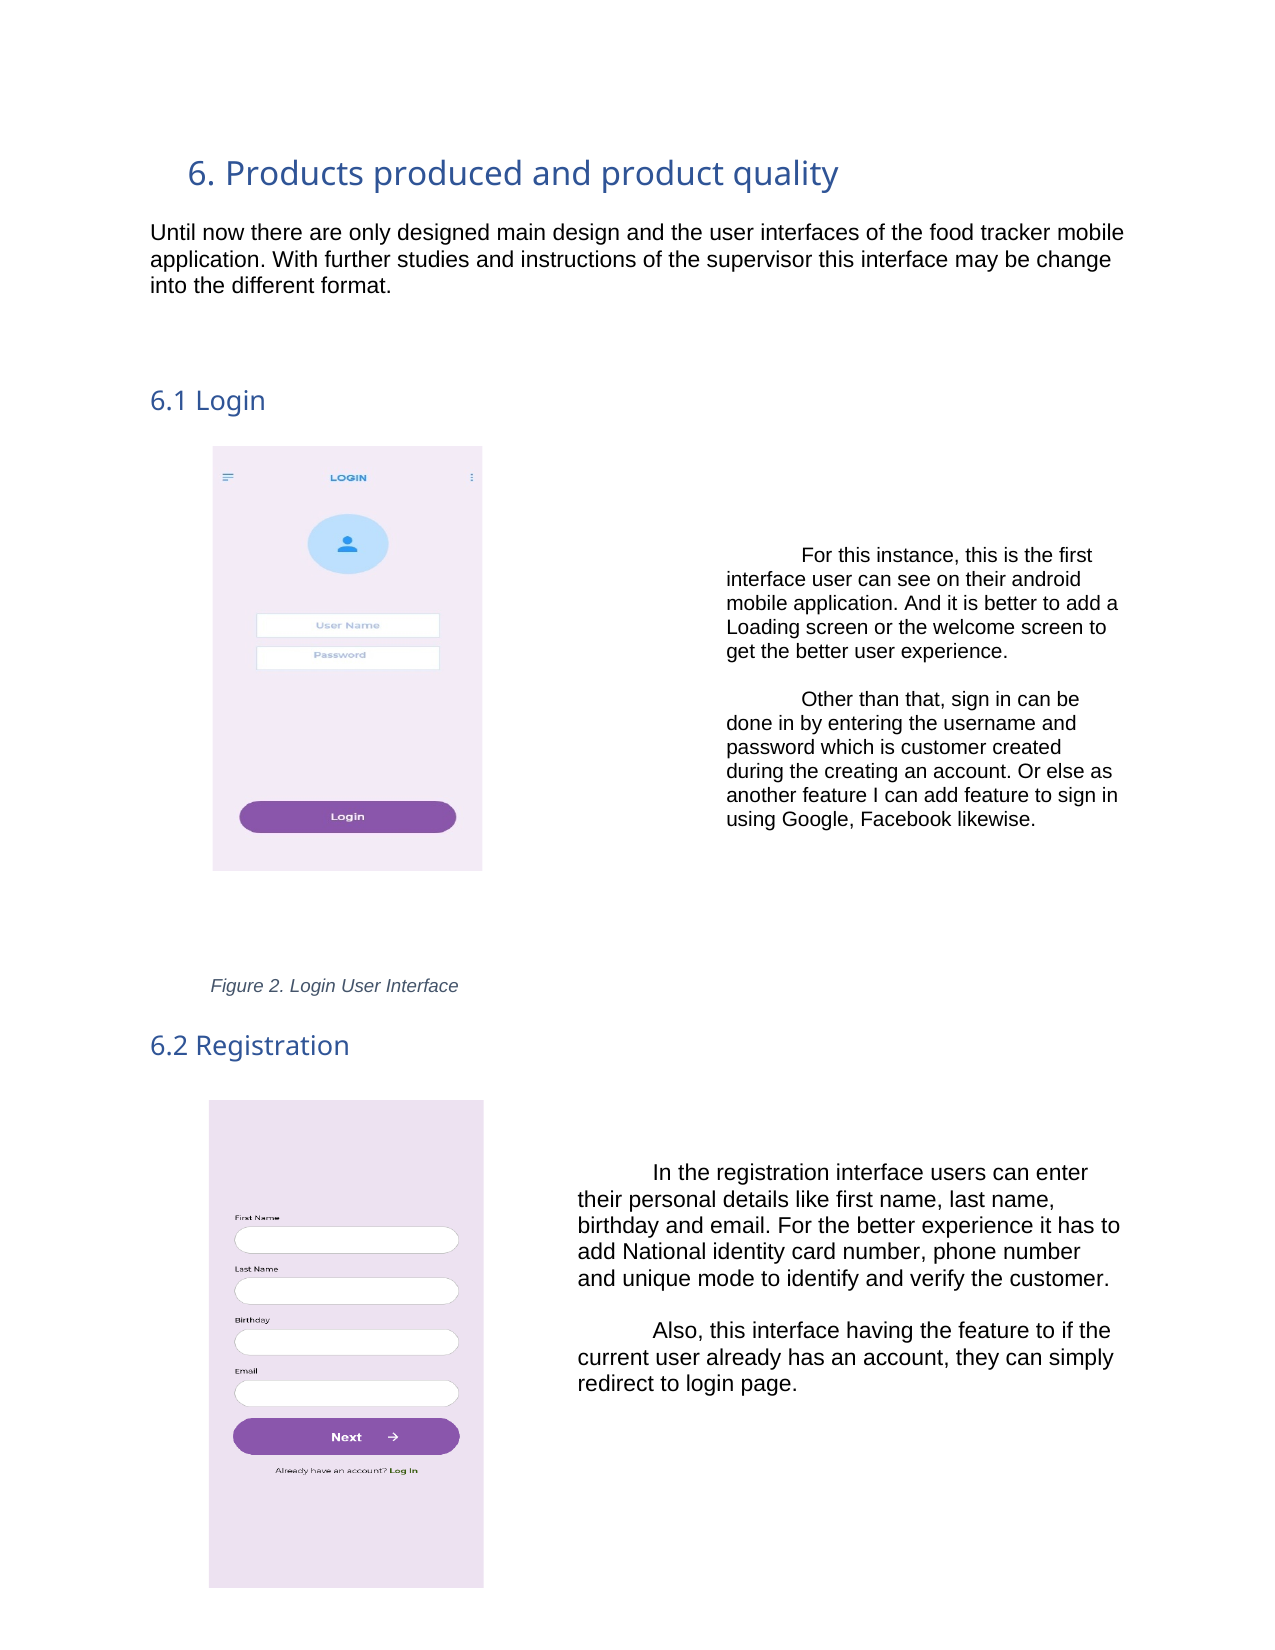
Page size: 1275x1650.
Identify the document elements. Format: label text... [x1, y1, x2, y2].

text Also, this interface having the feature to if the current user already has an account, they can simply redirect to login page. [484, 1317, 1125, 1396]
text Until now there are only designed main design and the user interfaces of the food tracker mobile application. With further studies and instructions of the supervisor this interface may be change into the different format. [150, 219, 1125, 298]
picture [212, 446, 483, 871]
subtitle 6.1 Login [150, 382, 1125, 418]
text In the registration interface users can enter their personal details like first name, last name, birthday and email. For the better experience it has to add National identity card number, phone number and unique mode to identify and verify the customer. [484, 1159, 1125, 1291]
picture [208, 1100, 484, 1588]
text For this instance, this is the first interface user can see on their android mobile application. And it is better to add a Loading screen or the welcome screen to get the better user experience. [483, 543, 1125, 663]
subtitle 6.2 Registration [150, 1026, 1125, 1063]
text Other than that, sign in can be done in by entering the username and password which is customer created during the creating an account. Or else as another feature I can add feature to sign in using Google, Facebook likewise. [483, 687, 1125, 831]
subtitle Products produced and product quality [187, 150, 1125, 195]
